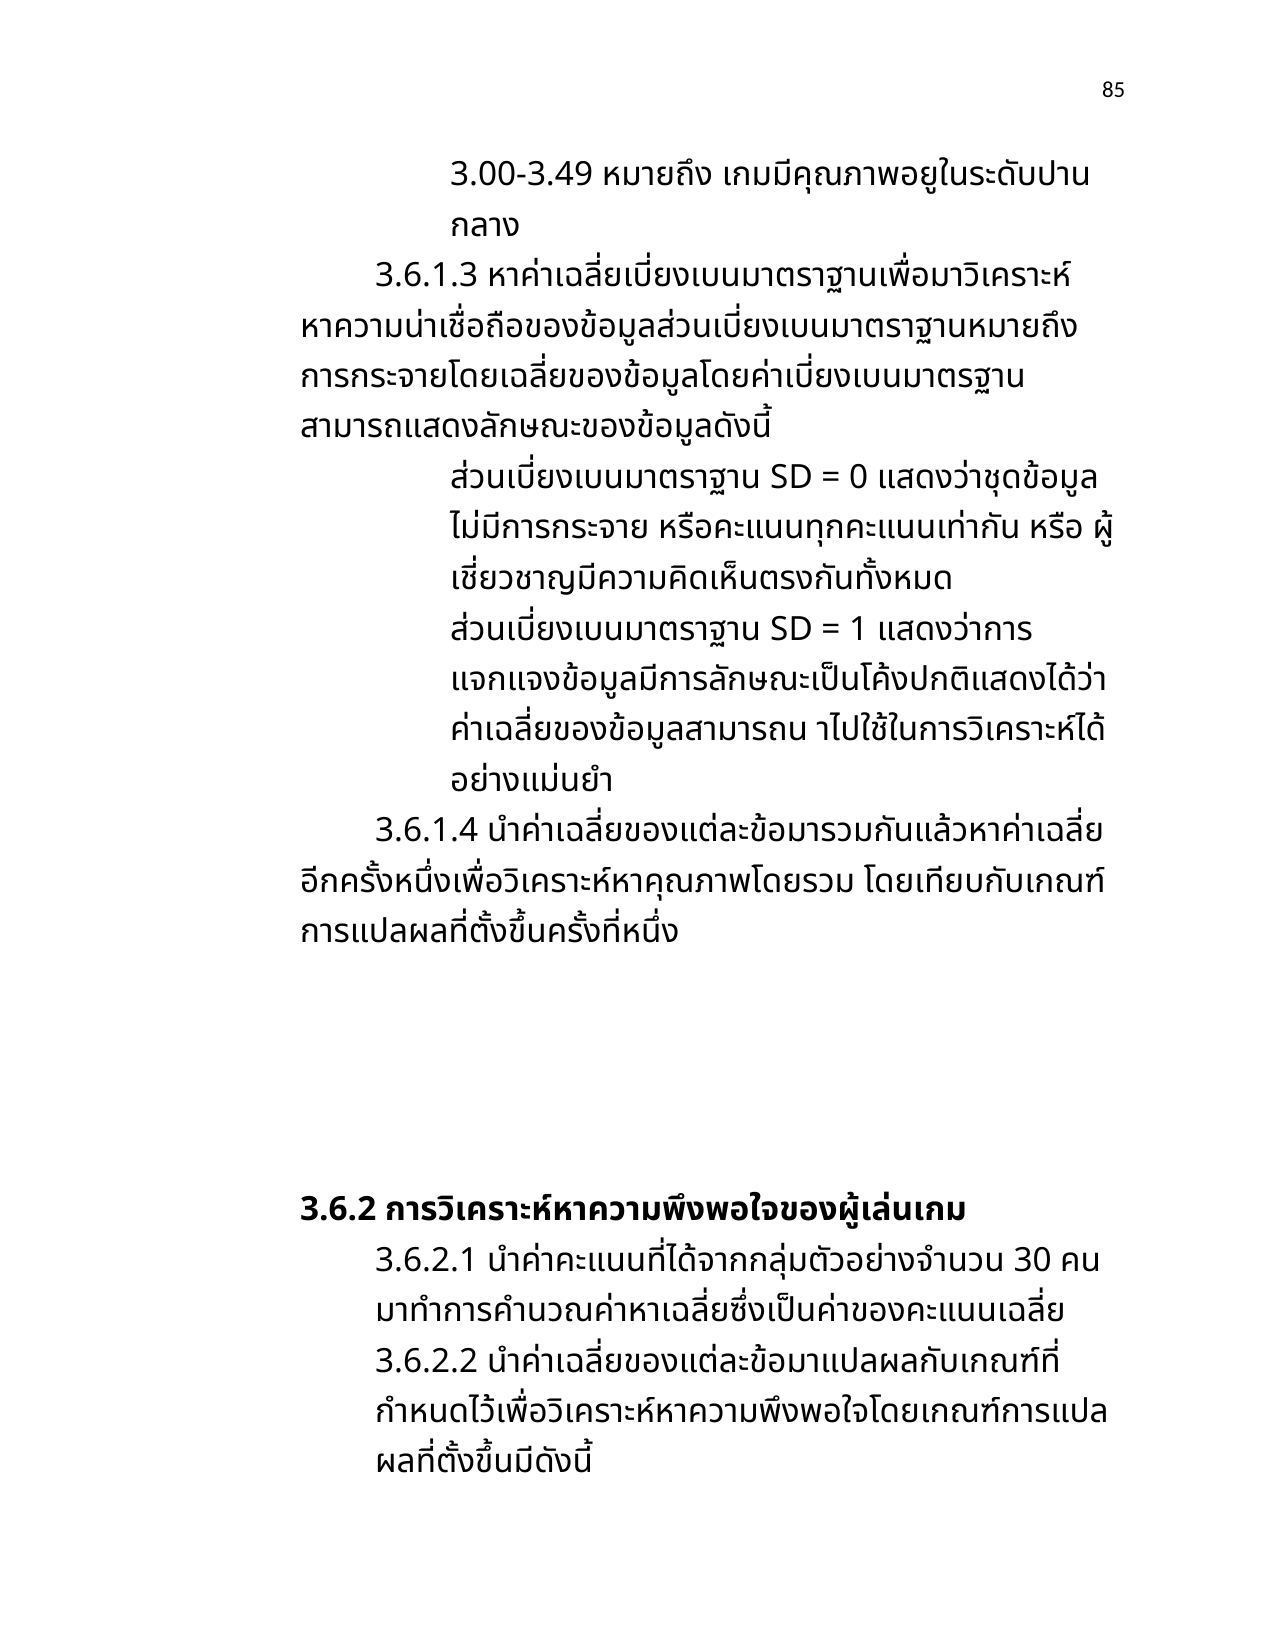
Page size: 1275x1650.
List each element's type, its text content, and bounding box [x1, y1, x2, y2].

text 3.00-3.49 หมายถึง เกมมีคุณภาพอยูในระดับปานกลาง [450, 150, 1125, 251]
text 3.6.2 การวิเคราะห์หาความพึงพอใจของผู้เล่นเกม [225, 1185, 1125, 1235]
text 3.6.1.4 นำค่าเฉลี่ยของแต่ละข้อมารวมกันแล้วหาค่าเฉลี่ยอีกครั้งหนึ่งเพื่อวิเคราะห์หาคุณภาพโดยรวม โดยเทียบกับเกณฑ์การแปลผลที่ตั้งขึ้นครั้งที่หนึ่ง [300, 806, 1125, 958]
text 3.6.2.2 นำค่าเฉลี่ยของแต่ละข้อมาแปลผลกับเกณฑ์ที่กำหนดไว้เพื่อวิเคราะห์หาความพึงพอใจโดยเกณฑ์การแปลผลที่ตั้งขึ้นมีดังนี้ [375, 1336, 1125, 1488]
text ส่วนเบี่ยงเบนมาตราฐาน SD = 0 แสดงว่าชุดข้อมูลไม่มีการกระจาย หรือคะแนนทุกคะแนนเท่ากัน หรือ ผู้เชี่ยวชาญมีความคิดเห็นตรงกันทั้งหมด [450, 453, 1125, 604]
text ส่วนเบี่ยงเบนมาตราฐาน SD = 1 แสดงว่าการแจกแจงข้อมูลมีการลักษณะเป็นโค้งปกติแสดงได้ว่าค่าเฉลี่ยของข้อมูลสามารถน าไปใช้ในการวิเคราะห์ได้อย่างแม่นยำ [450, 604, 1125, 806]
text 3.6.1.3 หาค่าเฉลี่ยเบี่ยงเบนมาตราฐานเพื่อมาวิเคราะห์หาความน่าเชื่อถือของข้อมูลส่วนเบี่ยงเบนมาตราฐานหมายถึงการกระจายโดยเฉลี่ยของข้อมูลโดยค่าเบี่ยงเบนมาตรฐานสามารถแสดงลักษณะของข้อมูลดังนี้ [300, 251, 1125, 453]
text 3.6.2.1 นำค่าคะแนนที่ได้จากกลุ่มตัวอย่างจำนวน 30 คนมาทำการคำนวณค่าหาเฉลี่ยซึ่งเป็นค่าของคะแนนเฉลี่ย [375, 1235, 1125, 1336]
